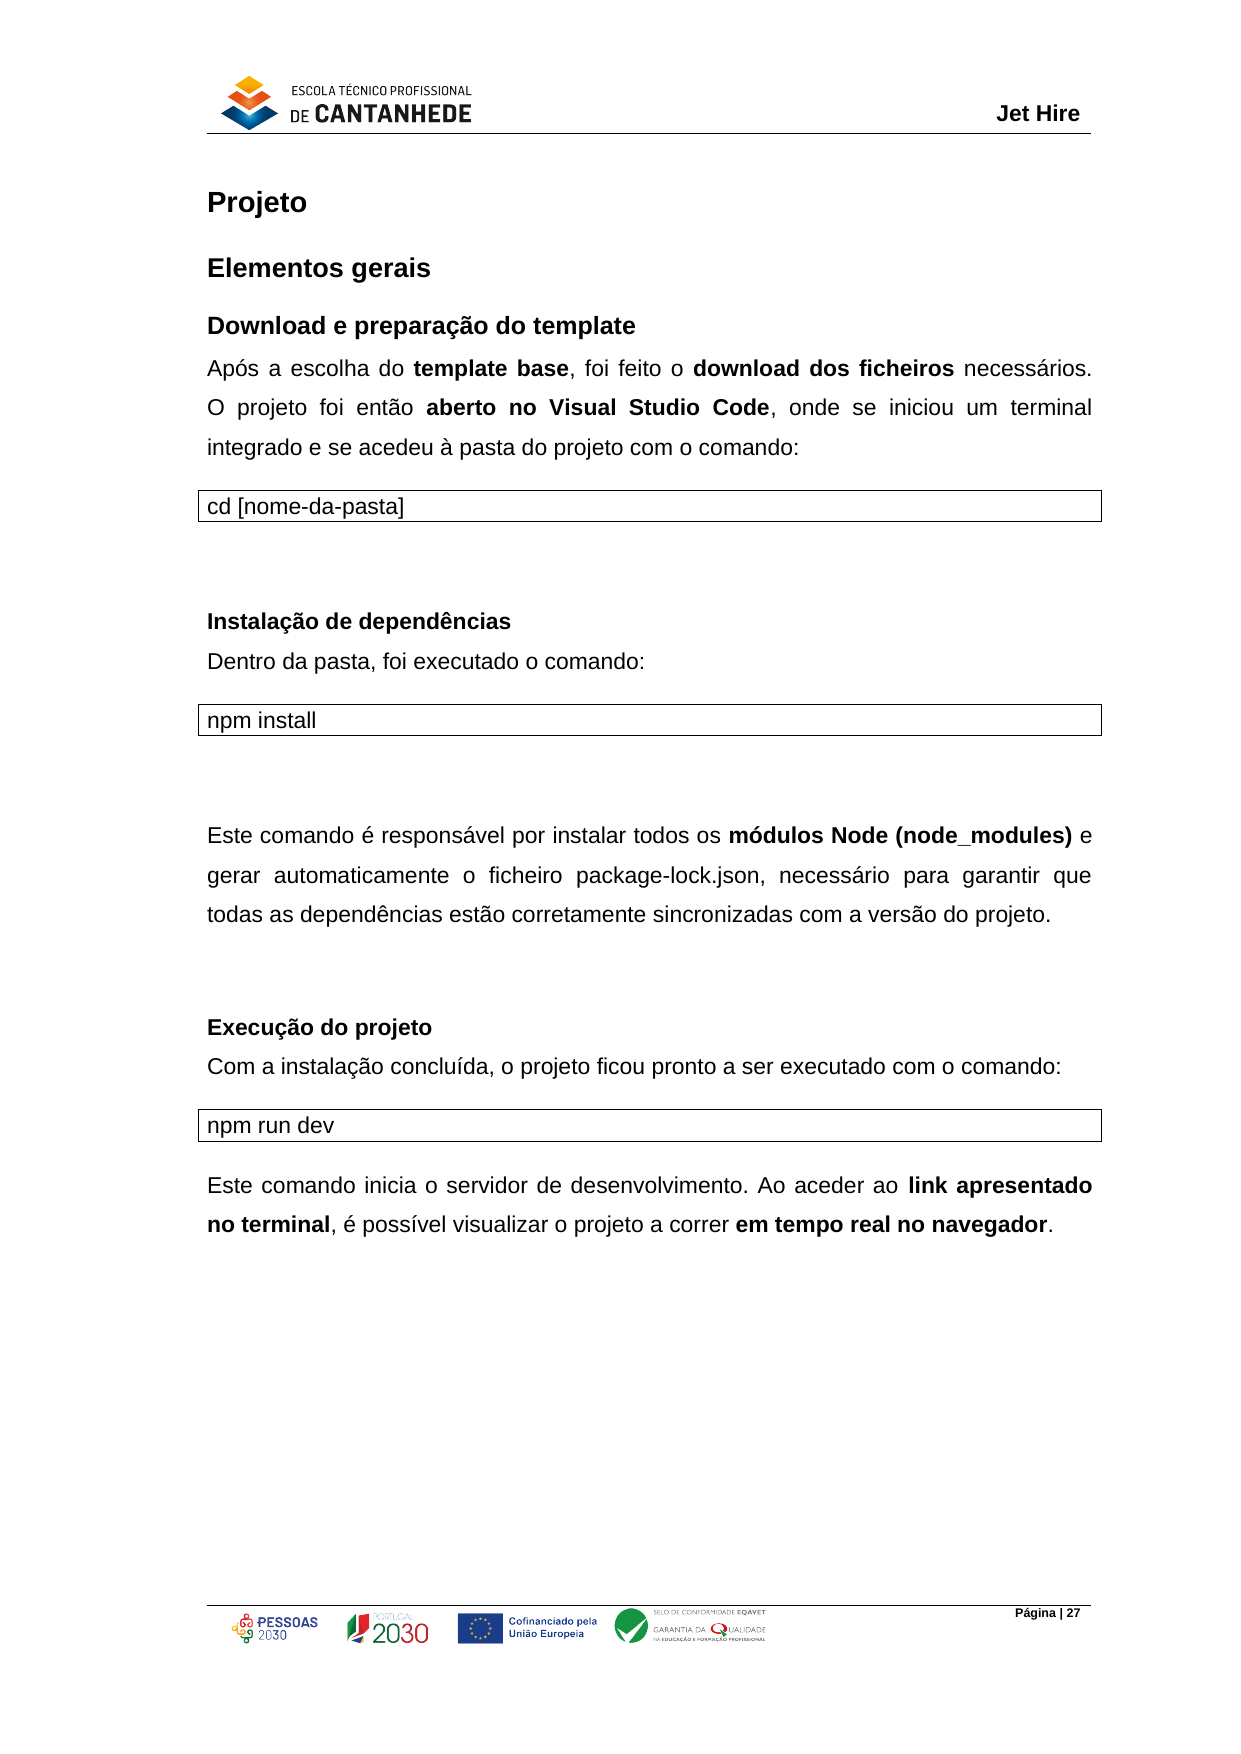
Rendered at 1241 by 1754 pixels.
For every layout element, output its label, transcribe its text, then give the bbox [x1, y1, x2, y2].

text Dentro da pasta, foi executado o comando: [207, 648, 1092, 674]
text Este comando inicia o servidor de desenvolvimento. Ao aceder ao link apresentado no terminal, é possível visualizar o projeto a correr em tempo real no navegador. [207, 1172, 1092, 1237]
text cd [nome-da-pasta] [199, 491, 1101, 521]
subtitle Execução do projeto [207, 1013, 1092, 1040]
picture [614, 1608, 766, 1643]
text Com a instalação concluída, o projeto ficou pronto a ser executado com o comando: [207, 1053, 1092, 1079]
text Após a escolha do template base, foi feito o download dos ficheiros necessários. O projeto foi então aberto no Visual Studio Code, onde se iniciou um terminal integrado e se acedeu à pasta do projeto com o comando: [207, 354, 1092, 460]
subtitle Projeto [207, 185, 1092, 218]
text npm install [199, 705, 1101, 735]
picture [218, 1606, 608, 1654]
picture [218, 73, 475, 133]
subtitle Elementos gerais [207, 252, 1092, 283]
subtitle Instalação de dependências [207, 608, 1092, 634]
text Este comando é responsável por instalar todos os módulos Node (node_modules) e gerar automaticamente o ficheiro package-lock.json, necessário para garantir que todas as dependências estão corretamente sincronizadas com a versão do projeto. [207, 822, 1092, 928]
text npm run dev [199, 1110, 1101, 1141]
subtitle Download e preparação do template [207, 311, 1092, 340]
